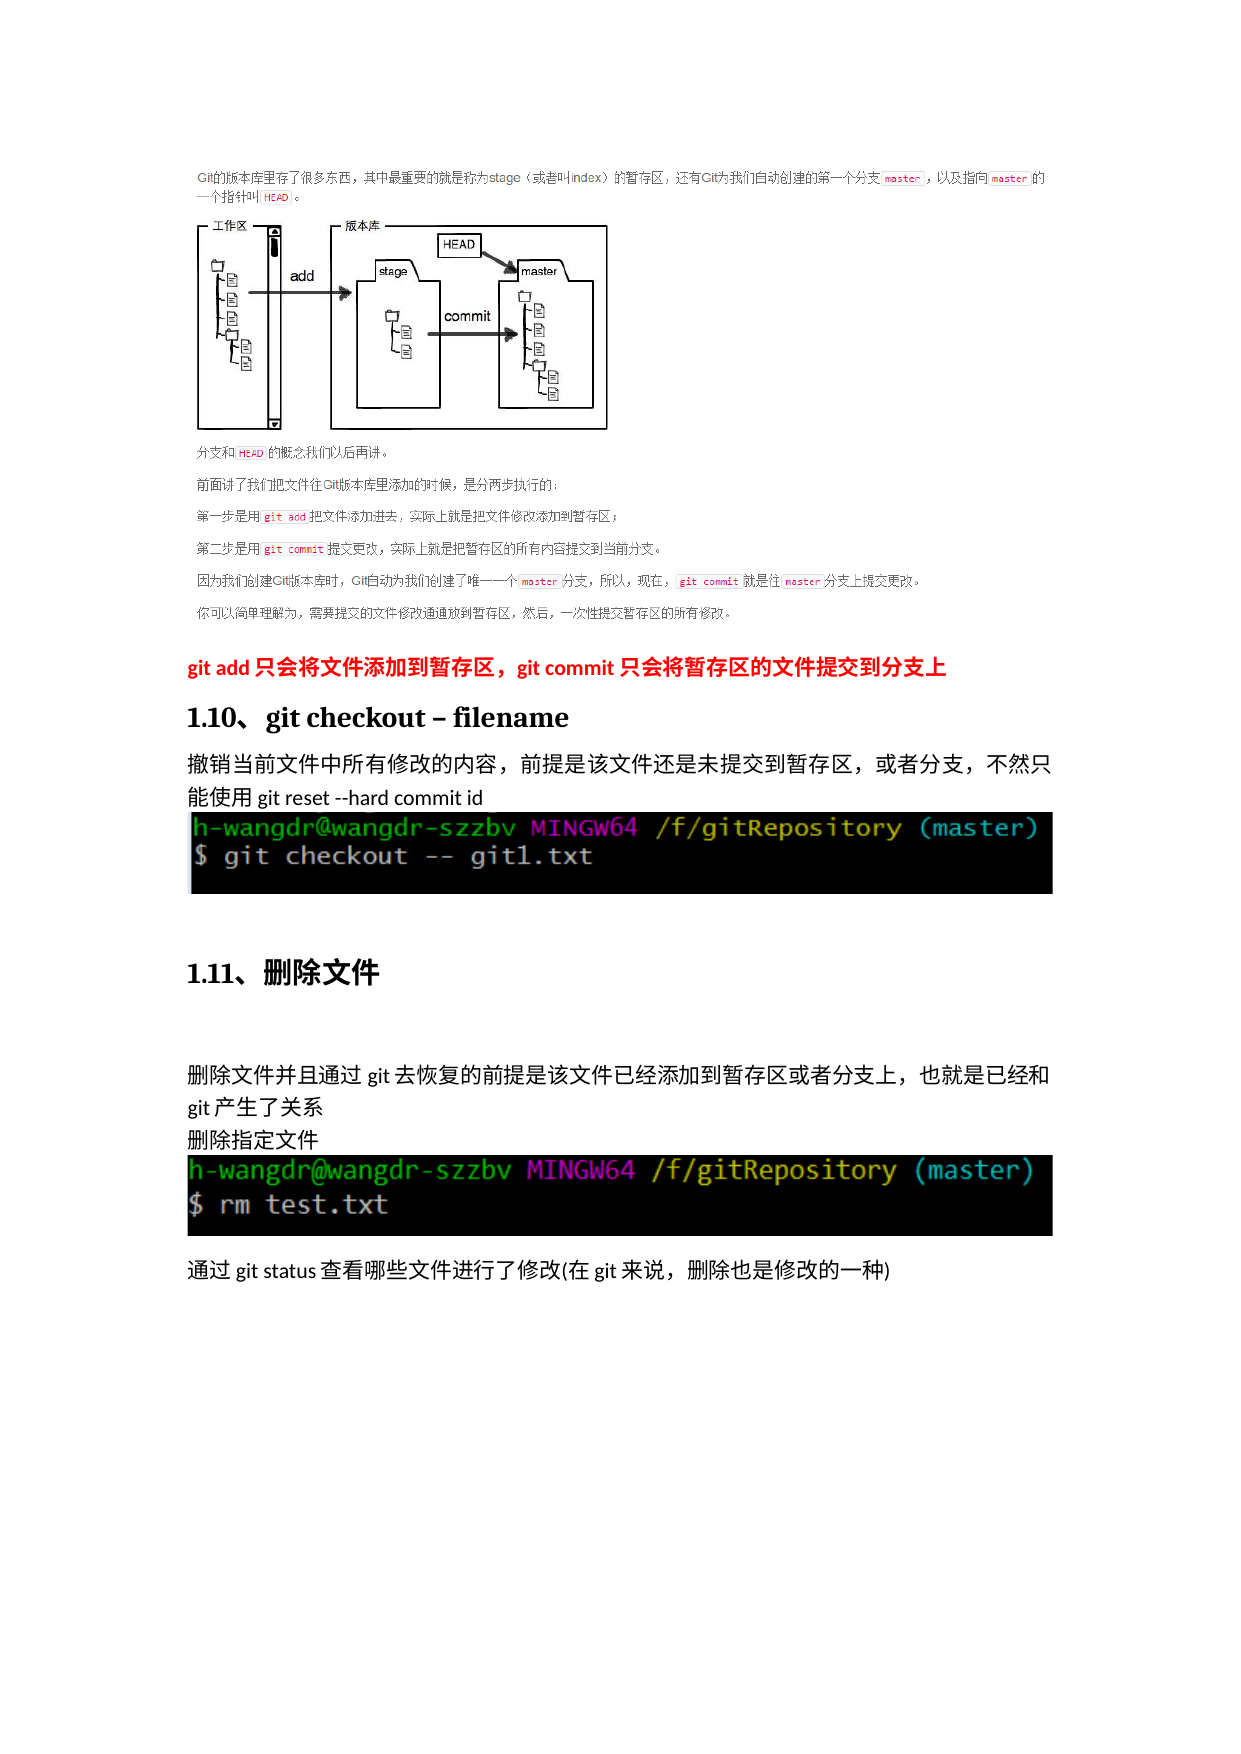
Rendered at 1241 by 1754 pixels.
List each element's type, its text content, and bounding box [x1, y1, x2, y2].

picture [187, 812, 1053, 894]
text git add只会将文件添加到暂存区，git commit只会将暂存区的文件提交到分支上 [187, 649, 1053, 682]
subtitle 1.11、删除文件 [187, 939, 1053, 1004]
picture [187, 162, 1053, 634]
text 删除文件并且通过git去恢复的前提是该文件已经添加到暂存区或者分支上，也就是已经和git产生了关系 [187, 1057, 1053, 1122]
text 撤销当前文件中所有修改的内容，前提是该文件还是未提交到暂存区，或者分支，不然只能使用git reset --hard commit id [187, 747, 1053, 812]
picture [187, 1155, 1053, 1236]
text 通过git status查看哪些文件进行了修改(在git来说，删除也是修改的一种) [187, 1252, 1053, 1285]
text 1.10、git checkout – filename [187, 682, 1053, 747]
text 删除指定文件 [187, 1122, 1053, 1155]
